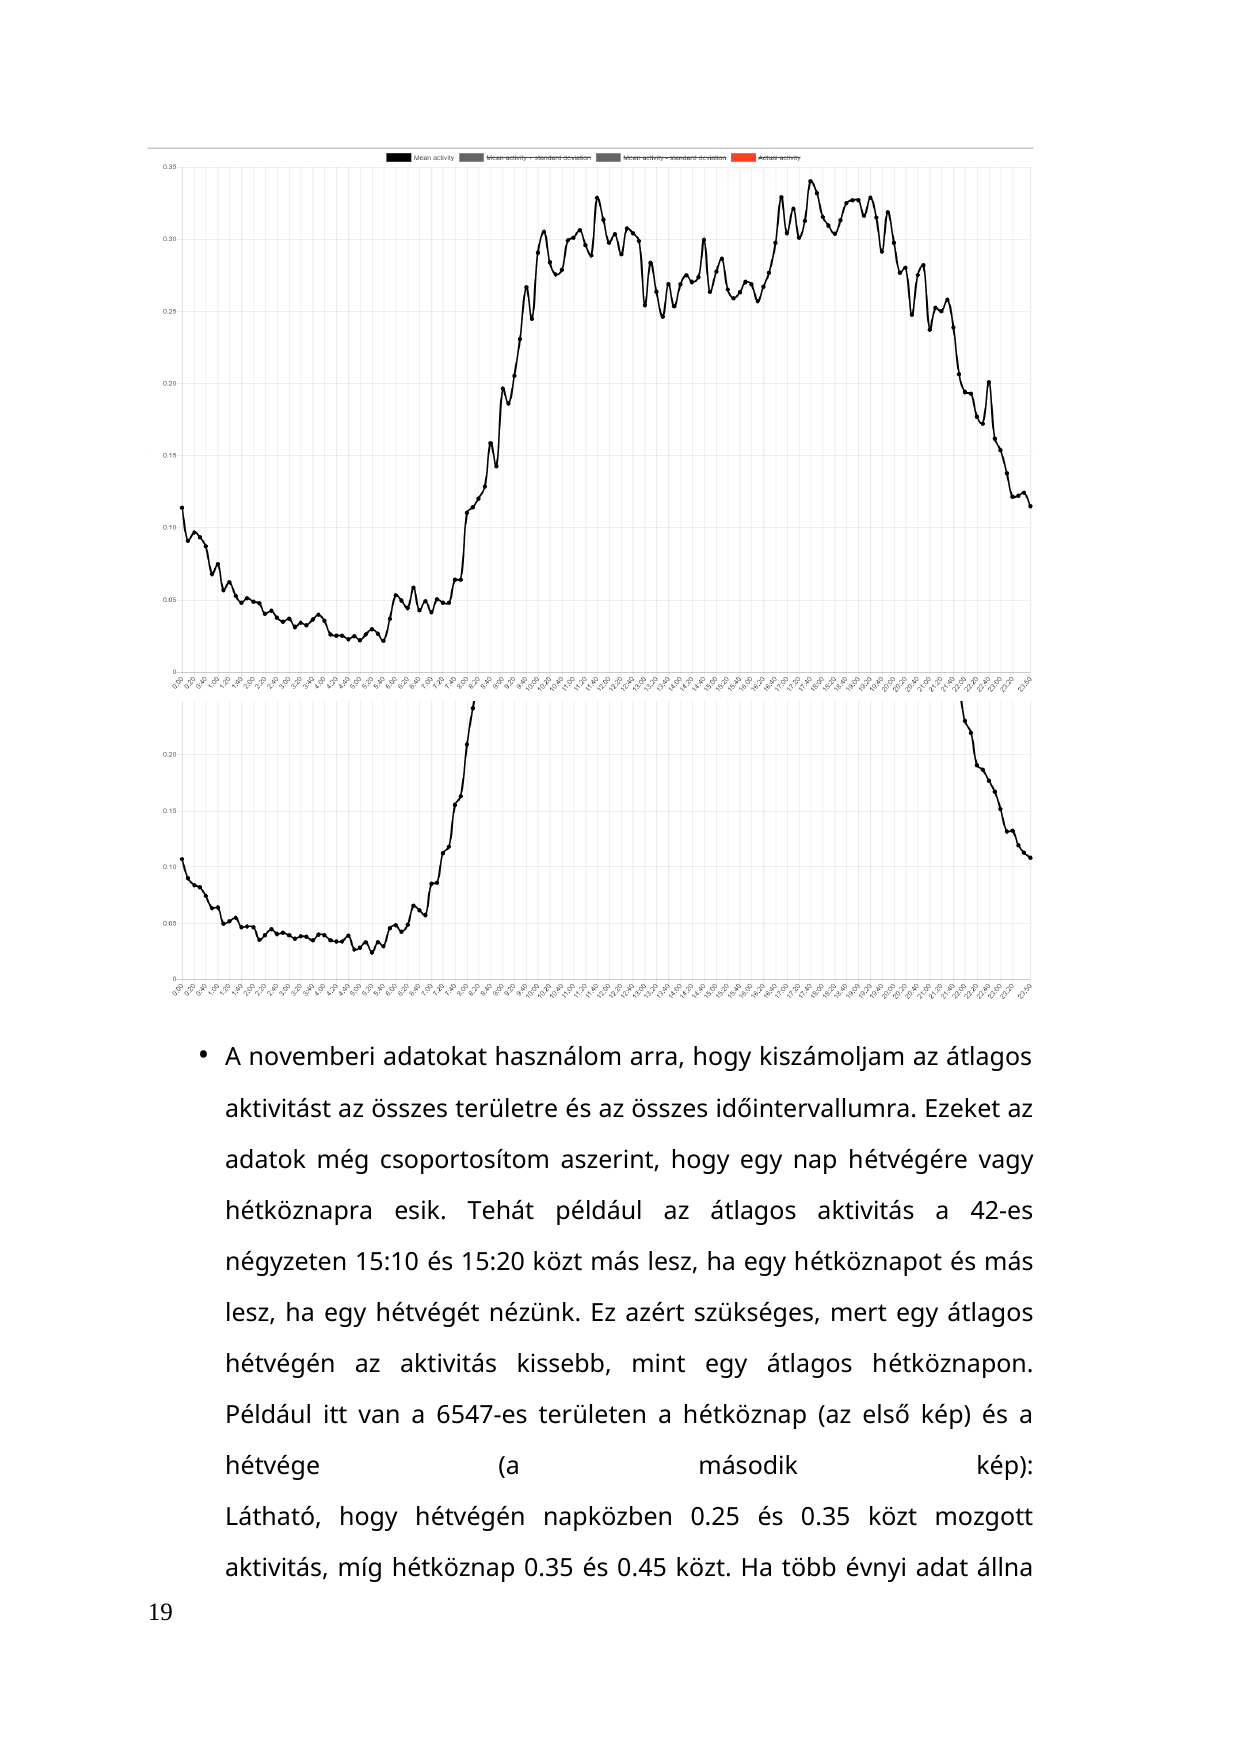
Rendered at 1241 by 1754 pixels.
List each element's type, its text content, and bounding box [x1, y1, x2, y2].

picture [147, 147, 1034, 1008]
